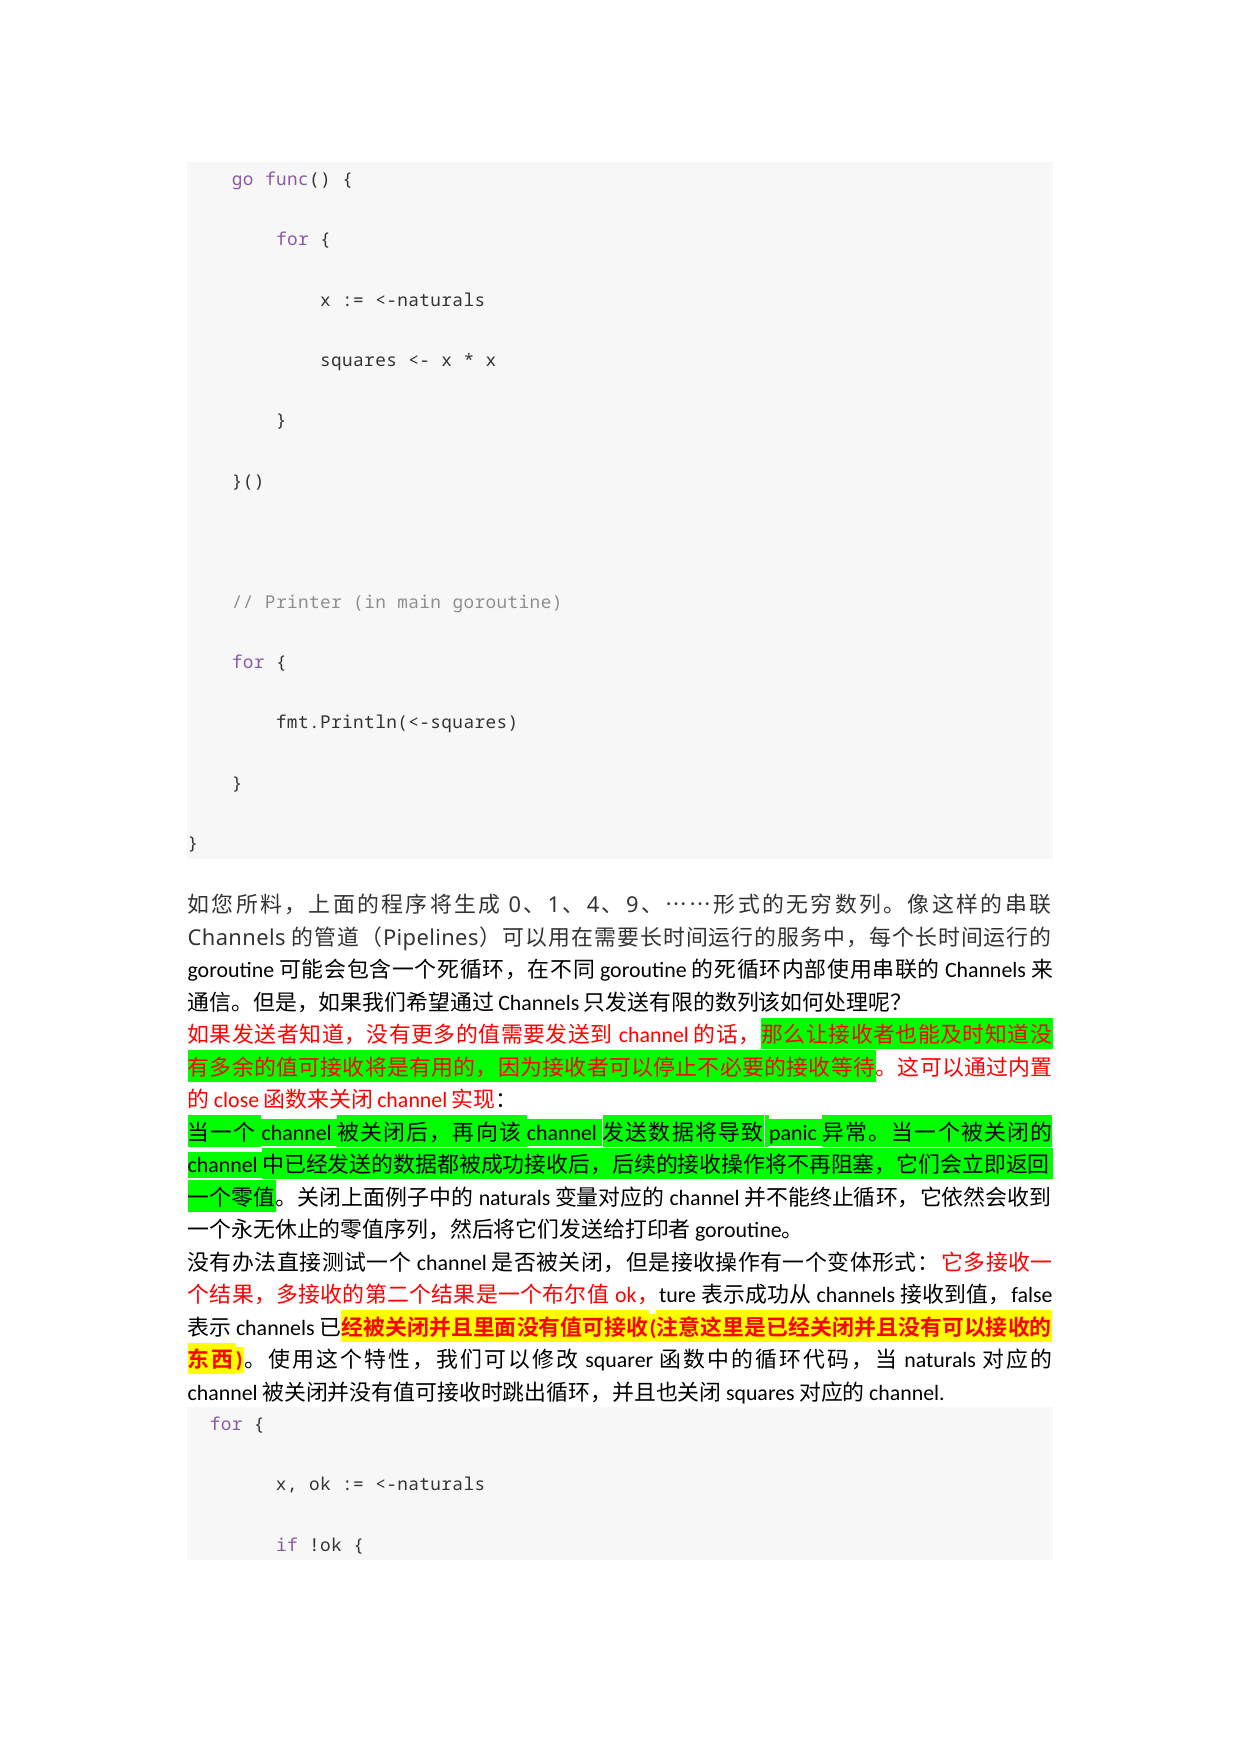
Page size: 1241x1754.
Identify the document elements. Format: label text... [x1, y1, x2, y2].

text if !ok { [187, 1528, 1053, 1560]
text } [187, 404, 1053, 436]
text } [187, 827, 1053, 859]
text for { [187, 222, 1053, 255]
text x, ok := <-naturals [187, 1467, 1053, 1500]
text squares <- x * x [187, 343, 1053, 376]
text // Printer (in main goroutine) [187, 585, 1053, 617]
text fmt.Println(<-squares) [187, 706, 1053, 738]
text 当一个channel被关闭后，再向该channel发送数据将导致panic异常。当一个被关闭的channel中已经发送的数据都被成功接收后，后续的接收操作将不再阻塞，它们会立即返回一个零值。关闭上面例子中的naturals变量对应的channel并不能终止循环，它依然会收到一个永无休止的零值序列，然后将它们发送给打印者goroutine。 [187, 1114, 1053, 1244]
text 如您所料，上面的程序将生成0、1、4、9、……形式的无穷数列。像这样的串联Channels的管道（Pipelines）可以用在需要长时间运行的服务中，每个长时间运行的goroutine可能会包含一个死循环，在不同goroutine的死循环内部使用串联的Channels来通信。但是，如果我们希望通过Channels只发送有限的数列该如何处理呢？ [187, 887, 1053, 1017]
text go func() { [187, 162, 1053, 194]
text for { [187, 645, 1053, 678]
text }() [187, 464, 1053, 497]
text 没有办法直接测试一个channel是否被关闭，但是接收操作有一个变体形式：它多接收一个结果，多接收的第二个结果是一个布尔值ok，ture表示成功从channels接收到值，false表示channels已经被关闭并且里面没有值可接收(注意这里是已经关闭并且没有可以接收的东西)。使用这个特性，我们可以修改squarer函数中的循环代码，当naturals对应的channel被关闭并没有值可接收时跳出循环，并且也关闭squares对应的channel. [187, 1244, 1053, 1407]
text } [187, 766, 1053, 799]
text 如果发送者知道，没有更多的值需要发送到channel的话，那么让接收者也能及时知道没有多余的值可接收将是有用的，因为接收者可以停止不必要的接收等待。这可以通过内置的close函数来关闭channel实现： [187, 1017, 1053, 1114]
text x := <-naturals [187, 283, 1053, 315]
text for { [187, 1407, 1053, 1439]
